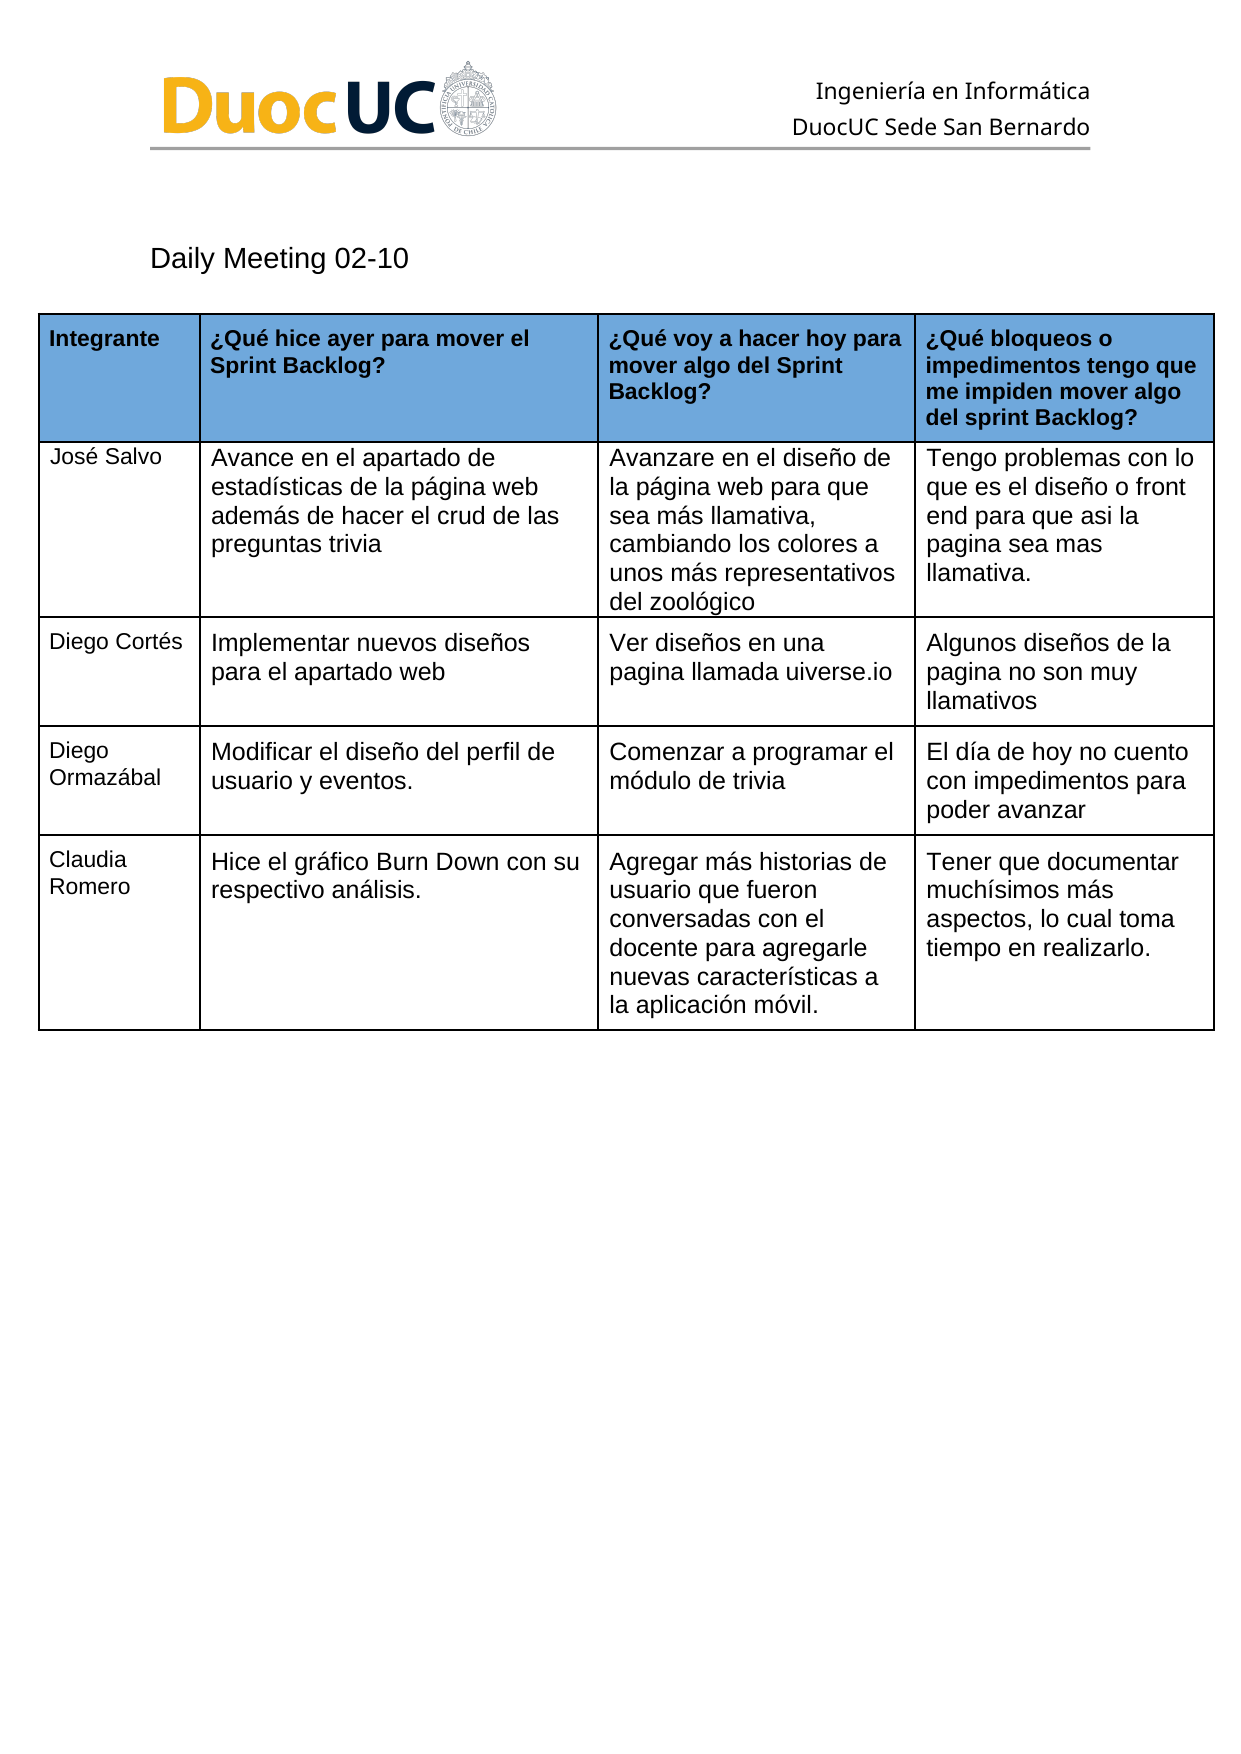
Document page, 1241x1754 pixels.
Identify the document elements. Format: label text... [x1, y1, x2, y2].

subtitle Daily Meeting 02-10 [150, 241, 1090, 274]
picture [159, 56, 501, 141]
